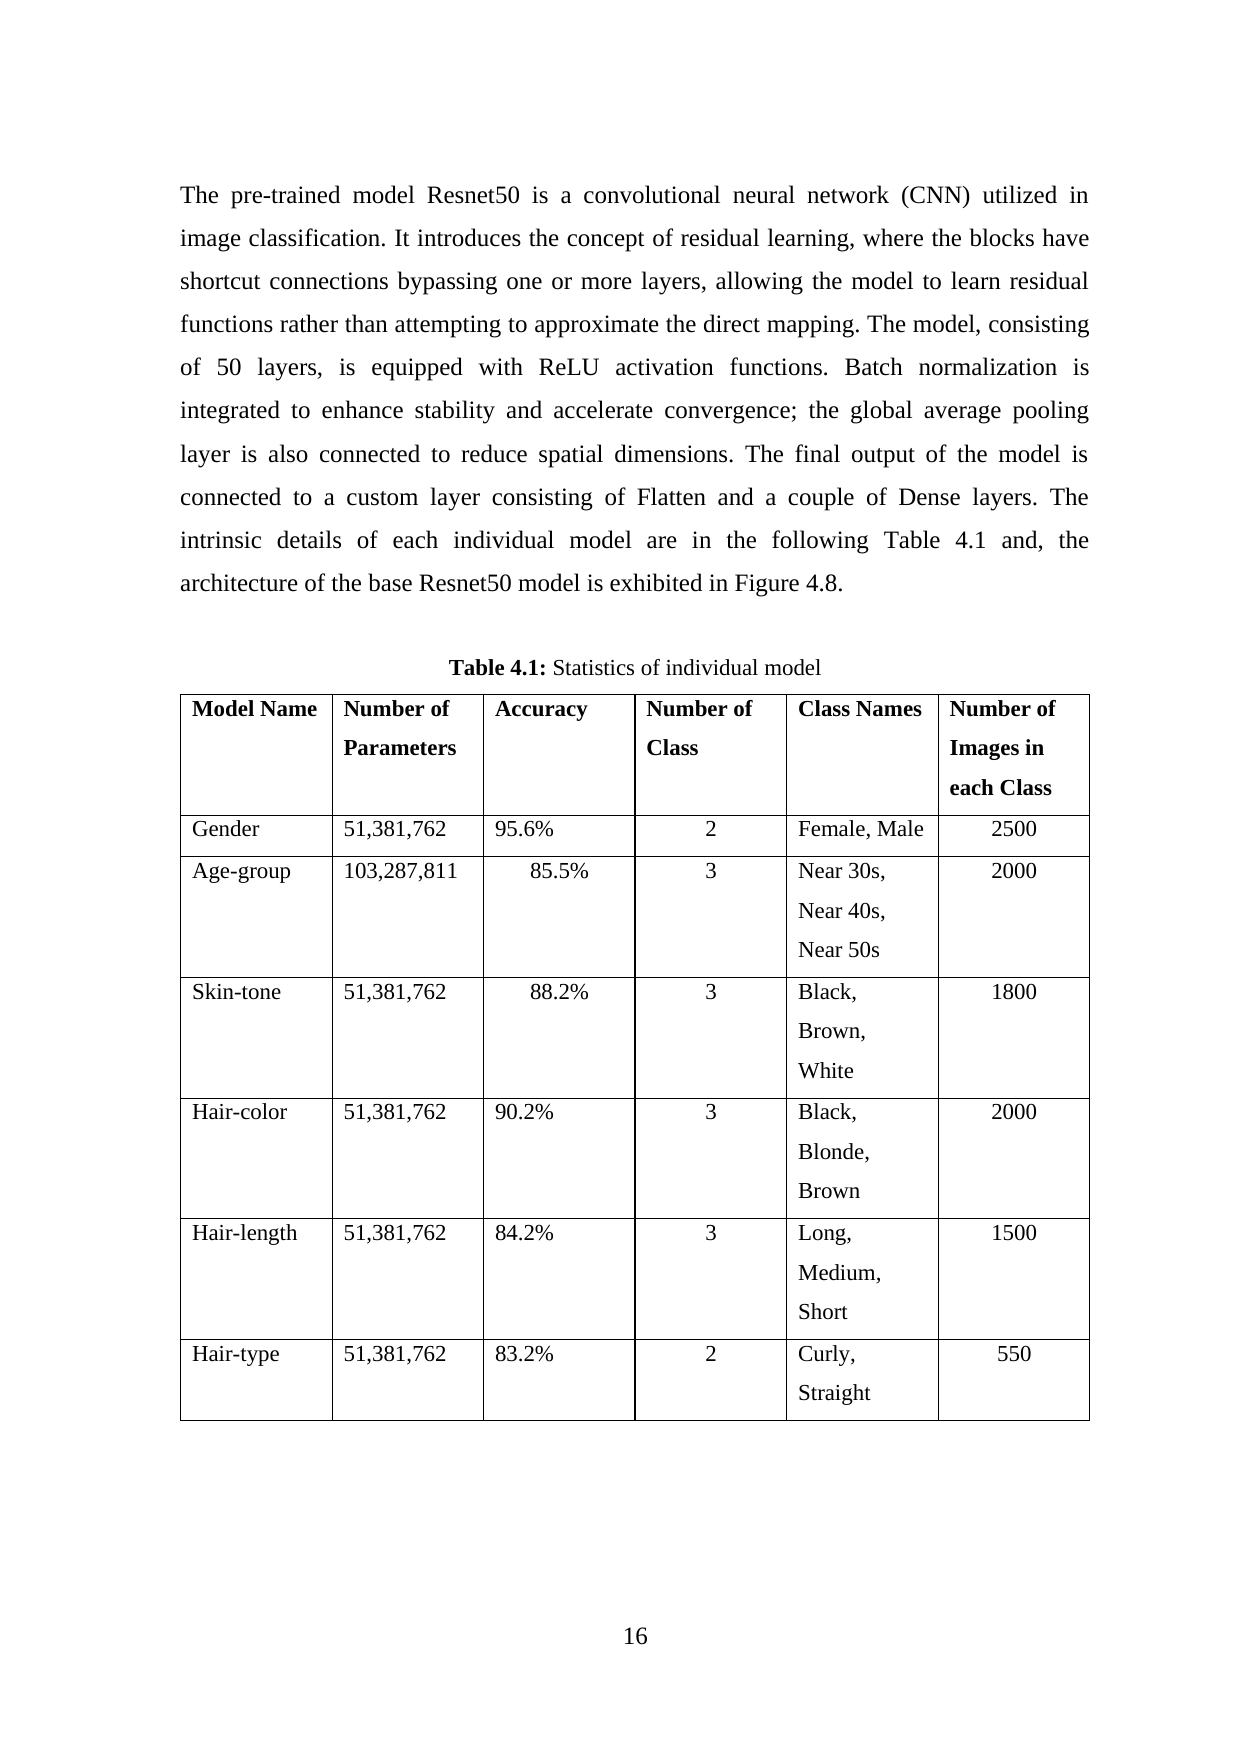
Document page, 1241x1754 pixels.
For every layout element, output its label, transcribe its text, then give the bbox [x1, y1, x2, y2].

table_cell 2 [636, 1340, 786, 1420]
table_cell 2000 [939, 1099, 1089, 1218]
table_cell Female, Male [787, 816, 938, 856]
table_cell 1800 [939, 978, 1089, 1097]
table_cell 2000 [939, 857, 1089, 977]
table_cell Black, Blonde, Brown [787, 1099, 938, 1218]
table_cell 95.6% [484, 816, 634, 856]
table_cell 51,381,762 [333, 978, 483, 1097]
table_cell 1500 [939, 1219, 1089, 1339]
table_header Class Names [787, 695, 938, 814]
table_cell 2 [636, 816, 786, 856]
table_cell 550 [939, 1340, 1089, 1420]
table_cell 103,287,811 [333, 857, 483, 977]
table_cell 51,381,762 [333, 1099, 483, 1218]
table_cell Hair-type [181, 1340, 332, 1420]
table_cell Hair-length [181, 1219, 332, 1339]
table_cell Curly, Straight [787, 1340, 938, 1420]
table_header Number of Images in each Class [939, 695, 1089, 814]
table_cell 3 [636, 1219, 786, 1339]
table_cell 83.2% [484, 1340, 634, 1420]
table_cell Age-group [181, 857, 332, 977]
table_cell 2500 [939, 816, 1089, 856]
list Table 4.1: Statistics of individual model [180, 654, 1090, 681]
table_cell 88.2% [484, 978, 634, 1097]
list The pre-trained model Resnet50 is a convolutional neural network (CNN) utilized in image classification. It introduces the concept of residual learning, where the blocks have shortcut connections bypassing one or more layers, allowing the model to learn residual functions rather than attempting to approximate the direct mapping. The model, consisting of 50 layers, is equipped with ReLU activation functions. Batch normalization is integrated to enhance stability and accelerate convergence; the global average pooling layer is also connected to reduce spatial dimensions. The final output of the model is connected to a custom layer consisting of Flatten and a couple of Dense layers. The intrinsic details of each individual model are in the following Table 4.1 and, the architecture of the base Resnet50 model is exhibited in Figure 4.8. [180, 180, 1090, 597]
table_cell 51,381,762 [333, 1340, 483, 1420]
table_cell 51,381,762 [333, 816, 483, 856]
table_cell 84.2% [484, 1219, 634, 1339]
table_cell 3 [636, 857, 786, 977]
table_header Number of Class [636, 695, 786, 814]
table_cell Near 30s, Near 40s, Near 50s [787, 857, 938, 977]
table_cell Gender [181, 816, 332, 856]
table_header Model Name [181, 695, 332, 814]
table_cell 51,381,762 [333, 1219, 483, 1339]
table_cell 3 [636, 978, 786, 1097]
table_cell 90.2% [484, 1099, 634, 1218]
table_cell Long, Medium, Short [787, 1219, 938, 1339]
table_cell Hair-color [181, 1099, 332, 1218]
table_header Accuracy [484, 695, 634, 814]
table_cell 85.5% [484, 857, 634, 977]
table_cell 3 [636, 1099, 786, 1218]
table_cell Skin-tone [181, 978, 332, 1097]
table_header Number of Parameters [333, 695, 483, 814]
table_cell Black, Brown, White [787, 978, 938, 1097]
